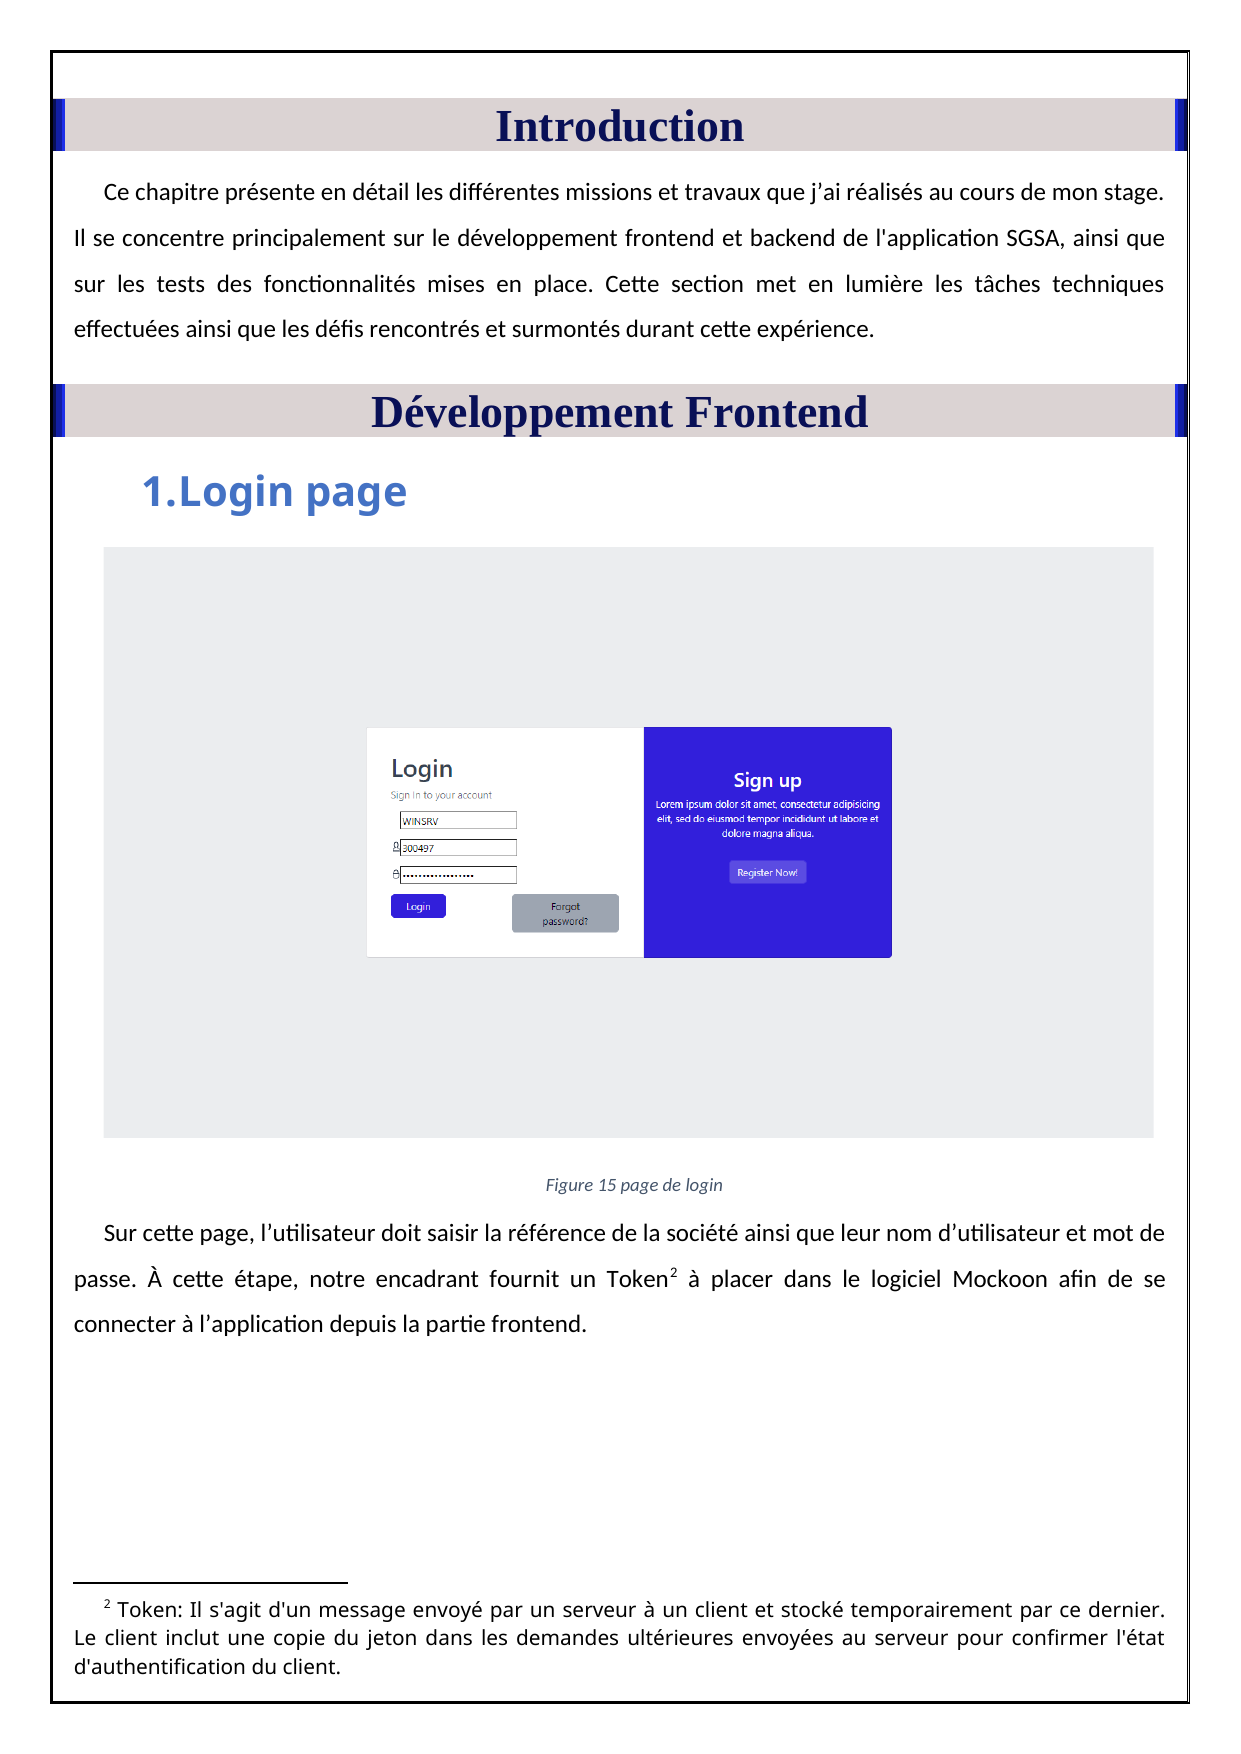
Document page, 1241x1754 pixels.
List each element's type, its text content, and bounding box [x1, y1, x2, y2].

picture [103, 547, 1154, 1138]
subtitle Introduction [53, 98, 1177, 151]
text Figure 15 page de login [73, 1173, 1167, 1196]
subtitle Login page [141, 462, 1167, 519]
text Ce chapitre présente en détail les différentes missions et travaux que j’ai réalisés au cours de mon stage. Il se concentre principalement sur le développement frontend et backend de l'application SGSA, ainsi que sur les tests des fonctionnalités mises en place. Cette section met en lumière les tâches techniques effectuées ainsi que les défis rencontrés et surmontés durant cette expérience. [73, 176, 1167, 344]
text Sur cette page, l’utilisateur doit saisir la référence de la société ainsi que leur nom d’utilisateur et mot de passe. À cette étape, notre encadrant fournit un Token à placer dans le logiciel Mockoon afin de se connecter à l’application depuis la partie frontend. [73, 1217, 1167, 1339]
subtitle Développement Frontend [65, 384, 1175, 437]
